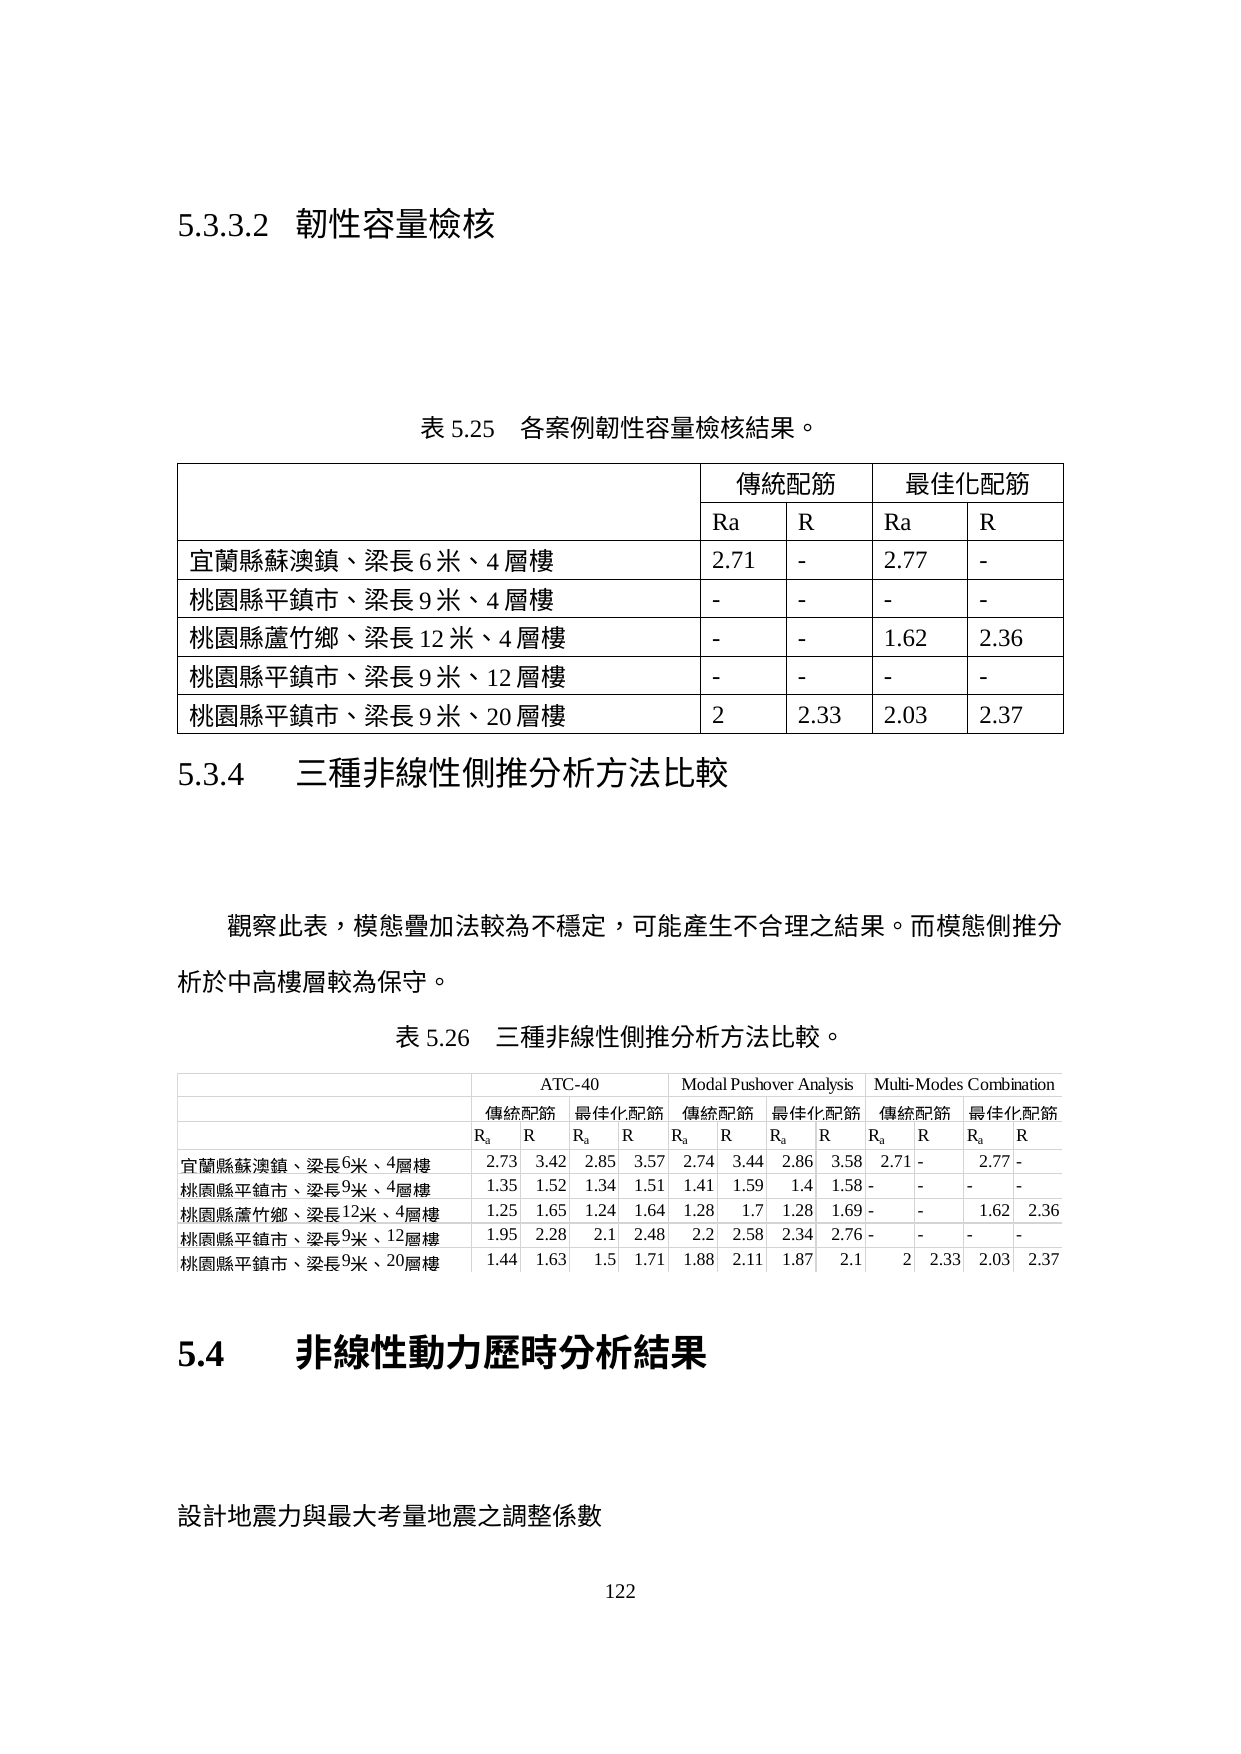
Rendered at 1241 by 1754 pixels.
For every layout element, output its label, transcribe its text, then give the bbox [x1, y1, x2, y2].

table_cell - [873, 580, 967, 617]
table_cell 桃園縣平鎮市、梁長9米、20層樓 [178, 695, 700, 733]
table_cell - [968, 541, 1063, 579]
table_header 最佳化配筋 [873, 464, 1063, 502]
text 觀察此表，模態疊加法較為不穩定，可能產生不合理之結果。而模態側推分析於中高樓層較為保守。 [177, 905, 1063, 999]
table_cell 桃園縣平鎮市、梁長9米、4層樓 [178, 580, 700, 617]
table_cell - [787, 657, 872, 694]
table_cell 2.36 [968, 618, 1063, 656]
table_cell - [787, 618, 872, 656]
subtitle 三種非線性側推分析方法比較 [177, 734, 1063, 809]
table_cell 桃園縣平鎮市、梁長9米、12層樓 [178, 657, 700, 694]
table_cell 2 [701, 695, 786, 733]
table_cell 1.62 [873, 618, 967, 656]
text 設計地震力與最大考量地震之調整係數 [177, 1496, 1063, 1533]
table_header [178, 464, 700, 540]
table_cell 桃園縣蘆竹鄉、梁長12米、4層樓 [178, 618, 700, 656]
table_cell - [701, 580, 786, 617]
table_cell 2.03 [873, 695, 967, 733]
table_cell 2.71 [701, 541, 786, 579]
table_cell - [968, 580, 1063, 617]
table_cell R [968, 503, 1063, 540]
table_cell - [787, 580, 872, 617]
table_cell - [787, 541, 872, 579]
table_cell Ra [701, 503, 786, 540]
table_cell Ra [873, 503, 967, 540]
table_cell - [968, 657, 1063, 694]
subtitle 韌性容量檢核 [177, 184, 1063, 259]
table_cell - [701, 657, 786, 694]
table_cell 2.37 [968, 695, 1063, 733]
subtitle 非線性動力歷時分析結果 [177, 1312, 1063, 1387]
table_cell - [701, 618, 786, 656]
table_cell 宜蘭縣蘇澳鎮、梁長6米、4層樓 [178, 541, 700, 579]
table_cell 2.77 [873, 541, 967, 579]
table_header 傳統配筋 [701, 464, 872, 502]
table_cell 2.33 [787, 695, 872, 733]
table_cell - [873, 657, 967, 694]
table_cell R [787, 503, 872, 540]
